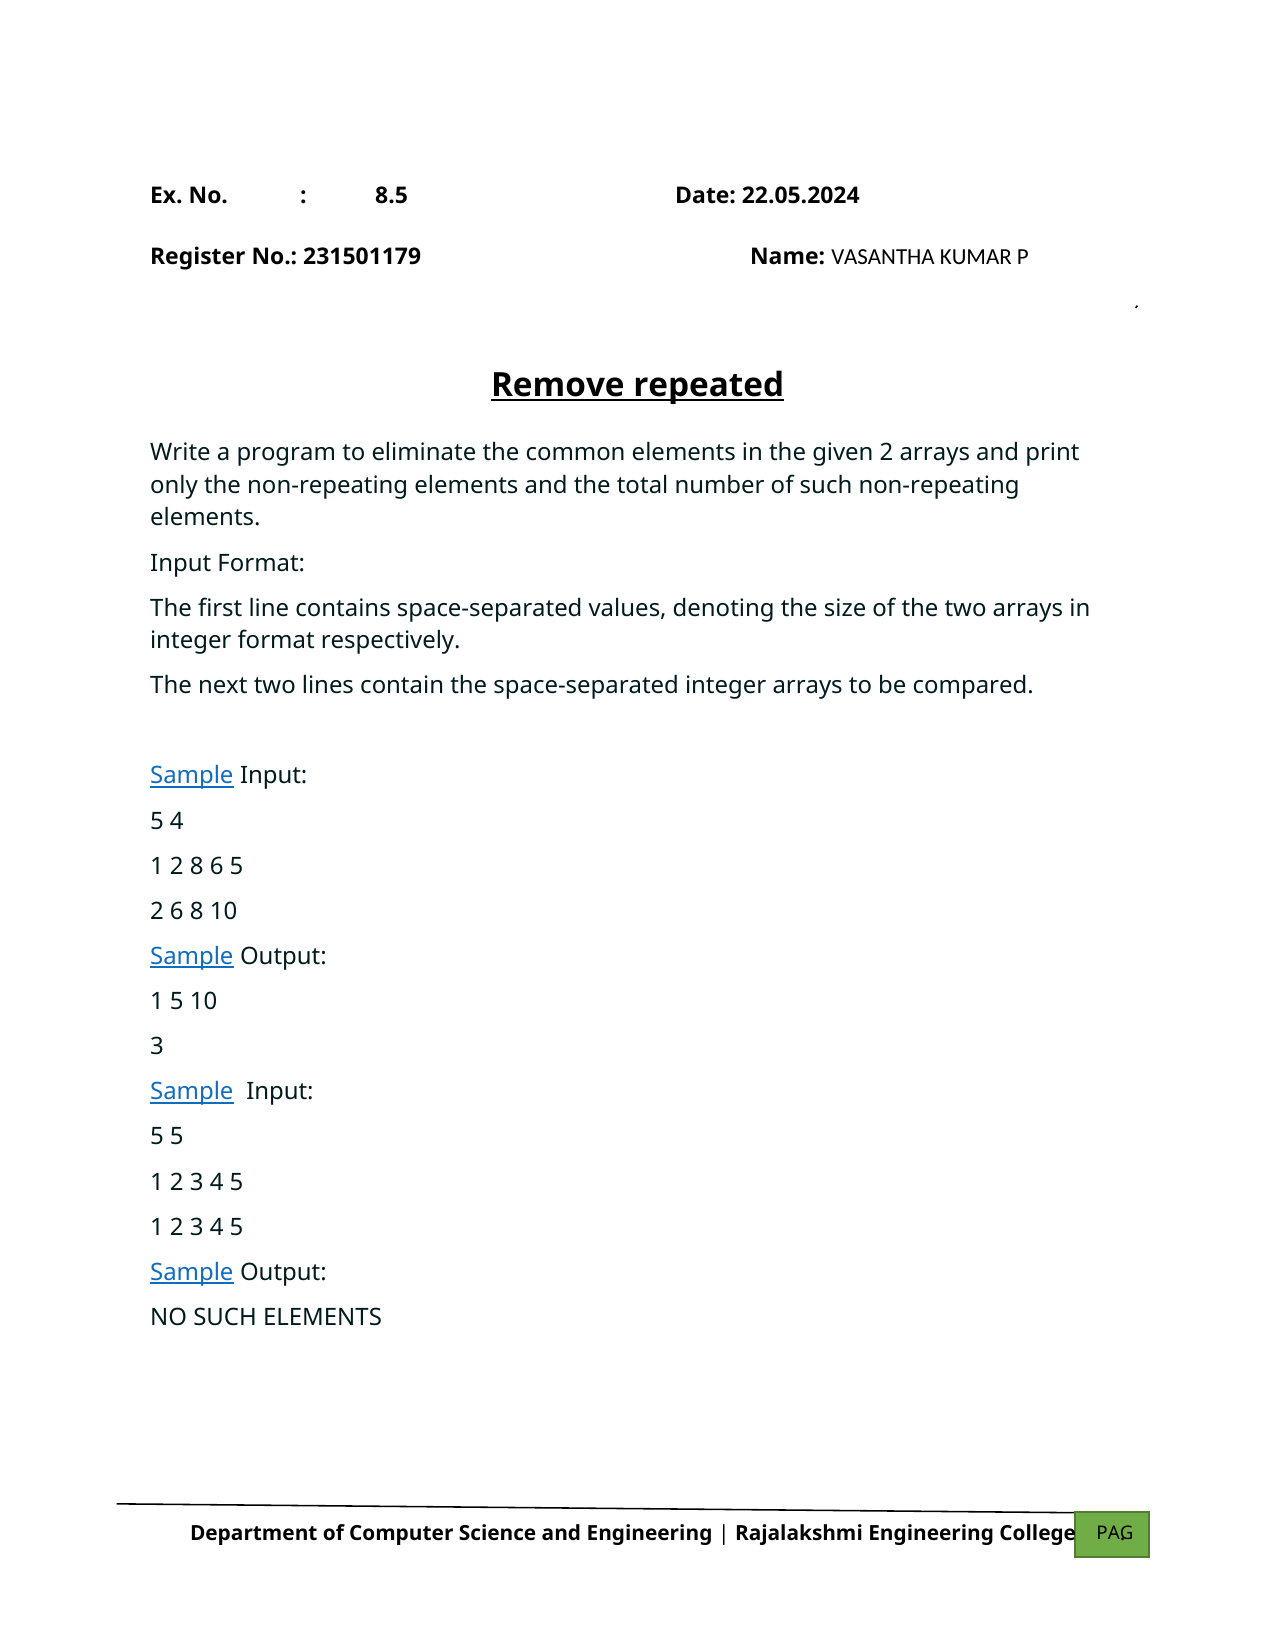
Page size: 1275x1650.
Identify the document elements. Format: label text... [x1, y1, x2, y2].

text Sample Output: [150, 1254, 1125, 1287]
text 5 4 [150, 803, 1125, 836]
text 1 2 8 6 5 [150, 848, 1125, 881]
text 3 [150, 1029, 1125, 1062]
text 2 6 8 10 [150, 894, 1125, 926]
text Input Format: [150, 545, 1125, 578]
text Ex. No. : 8.5 Date: 22.05.2024 [150, 179, 1125, 210]
text Sample Input: [150, 1074, 1125, 1107]
text 1 5 10 [150, 984, 1125, 1016]
text Sample Input: [150, 758, 1125, 791]
text Remove repeated [150, 360, 1125, 406]
text Write a program to eliminate the common elements in the given 2 arrays and print only the non-repeating elements and the total number of such non-repeating elements. [150, 435, 1125, 533]
text Sample Output: [150, 939, 1125, 971]
text 1 2 3 4 5 [150, 1209, 1125, 1242]
text The first line contains space-separated values, denoting the size of the two arrays in integer format respectively. [150, 590, 1125, 656]
text The next two lines contain the space-separated integer arrays to be compared. [150, 668, 1125, 701]
text 1 2 3 4 5 [150, 1164, 1125, 1197]
text 5 5 [150, 1119, 1125, 1152]
text Register No.: 231501179 Name: VASANTHA KUMAR P [150, 239, 1125, 271]
text NO SUCH ELEMENTS [150, 1299, 1125, 1332]
